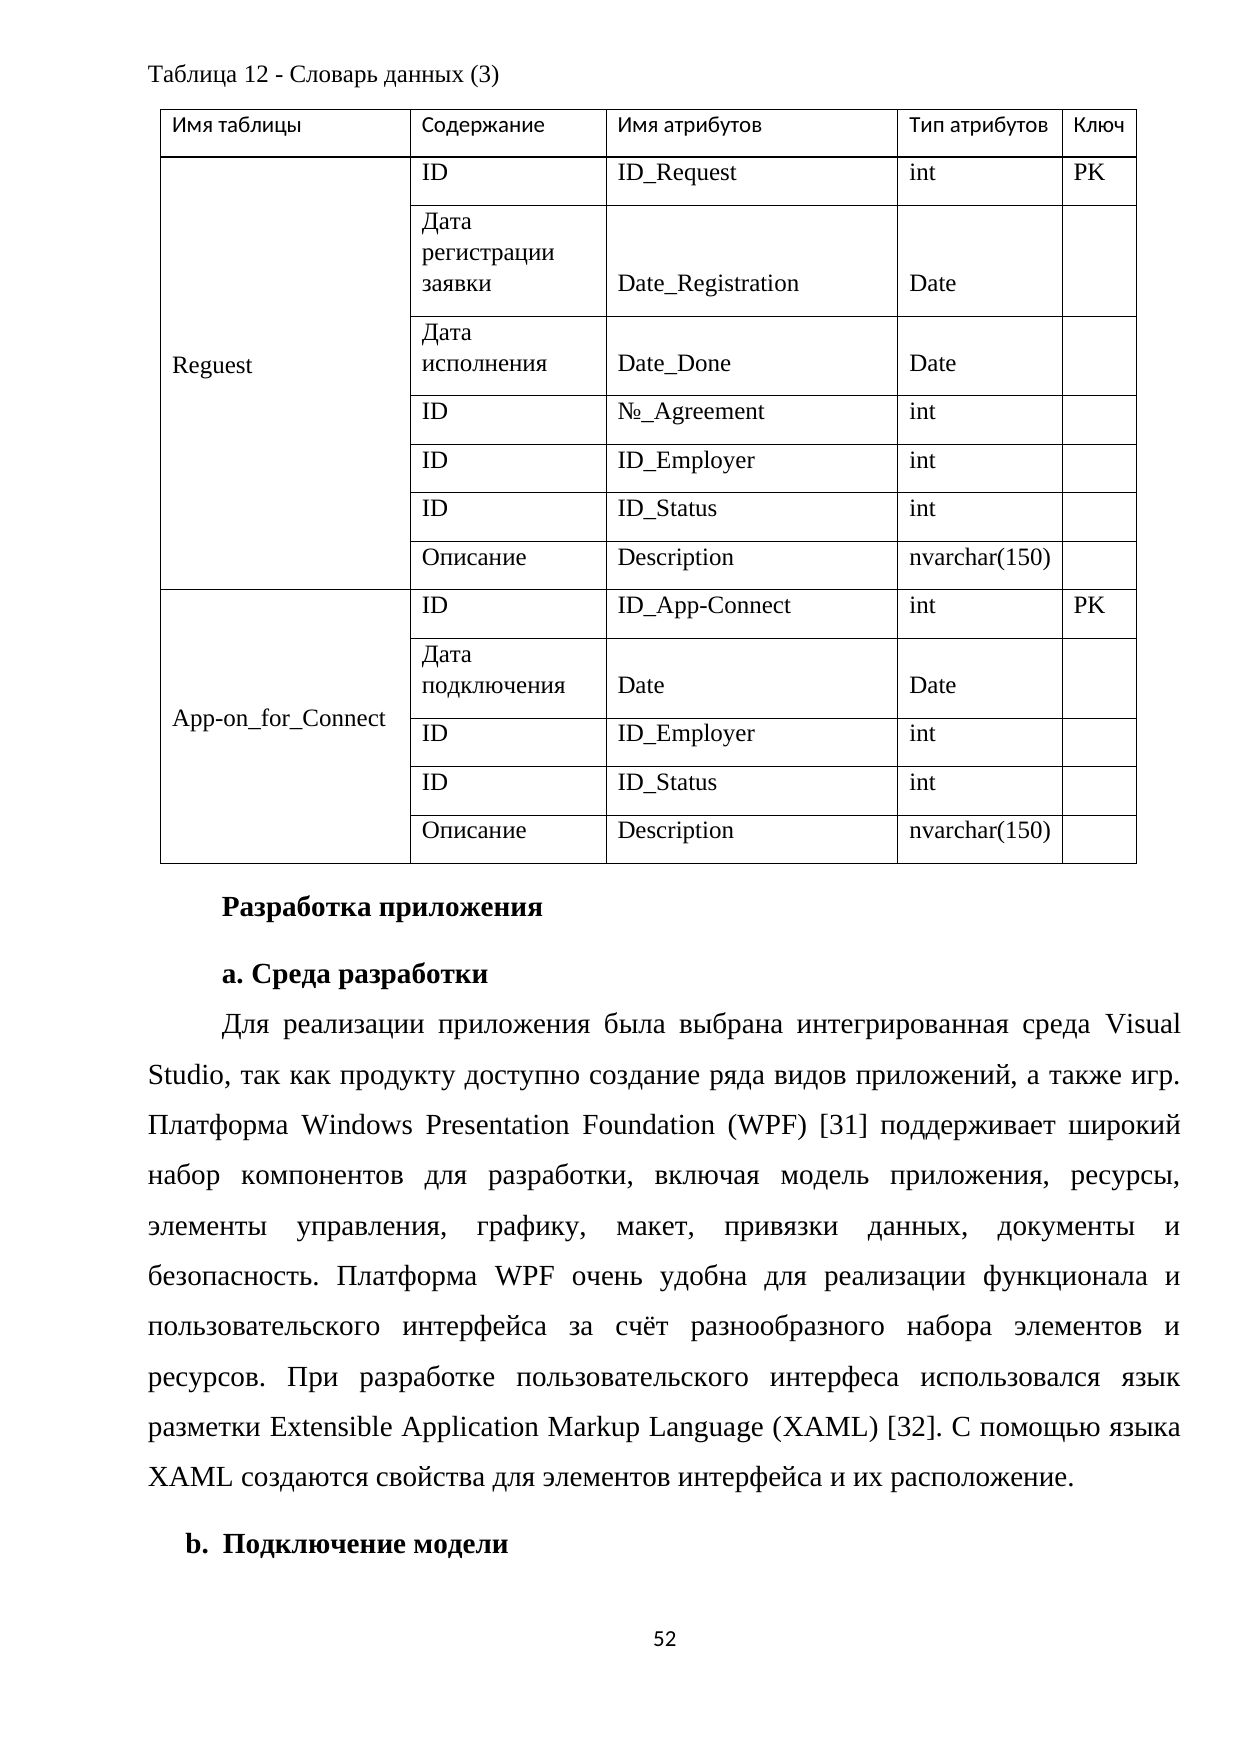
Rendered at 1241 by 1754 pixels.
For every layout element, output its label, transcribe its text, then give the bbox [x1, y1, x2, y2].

table_cell ID [411, 590, 606, 638]
table_cell [1063, 493, 1136, 541]
table_cell Reguest [161, 158, 410, 589]
table_cell [1063, 542, 1136, 589]
text Таблица 12 - Словарь данных (3) [148, 59, 1181, 88]
text Разработка приложения [148, 889, 1181, 923]
table_cell int [898, 767, 1062, 814]
table_cell nvarchar(150) [898, 816, 1062, 863]
table_cell Date [898, 639, 1062, 717]
table_cell Description [607, 542, 897, 589]
text Для реализации приложения была выбрана интегрированная среда Visual Studio, так как продукту доступно создание ряда видов приложений, а также игр. Платформа Windows Presentation Foundation (WPF) [31] поддерживает широкий набор компонентов для разработки, включая модель приложения, ресурсы, элементы управления, графику, макет, привязки данных, документы и безопасность. Платформа WPF очень удобна для реализации функционала и пользовательского интерфейса за счёт разнообразного набора элементов и ресурсов. При разработке пользовательского интерфеса использовался язык разметки Extensible Application Markup Language (XAML) [32]. С помощью языка XAML создаются свойства для элементов интерфейса и их расположение. [148, 1006, 1181, 1493]
table_cell ID_Employer [607, 445, 897, 492]
table_header Тип атрибутов [898, 110, 1062, 156]
table_cell ID [411, 445, 606, 492]
table_cell Description [607, 816, 897, 863]
table_cell Date [898, 317, 1062, 395]
table_cell [1063, 445, 1136, 492]
table_cell ID [411, 493, 606, 541]
table_cell Date_Registration [607, 206, 897, 316]
table_cell Date [898, 206, 1062, 316]
table_cell Описание [411, 816, 606, 863]
table_cell Дата регистрации заявки [411, 206, 606, 316]
table_cell Описание [411, 542, 606, 589]
table_cell int [898, 719, 1062, 766]
table_cell ID [411, 158, 606, 205]
table_cell ID_App-Connect [607, 590, 897, 638]
table_cell int [898, 158, 1062, 205]
table_header Имя атрибутов [607, 110, 897, 156]
table_cell Дата подключения [411, 639, 606, 717]
table_cell ID_Status [607, 767, 897, 814]
table_cell int [898, 493, 1062, 541]
table_cell [1063, 767, 1136, 814]
table_cell ID [411, 719, 606, 766]
table_cell [1063, 816, 1136, 863]
table_cell №_Agreement [607, 396, 897, 444]
table_cell nvarchar(150) [898, 542, 1062, 589]
table_header Содержание [411, 110, 606, 156]
table_cell [1063, 317, 1136, 395]
table_cell int [898, 445, 1062, 492]
table_cell PK [1063, 158, 1136, 205]
table_cell [1063, 639, 1136, 717]
table_cell Date [607, 639, 897, 717]
table_cell ID_Request [607, 158, 897, 205]
table_cell int [898, 396, 1062, 444]
table_cell [1063, 206, 1136, 316]
table_header Ключ [1063, 110, 1136, 156]
table_cell ID [411, 767, 606, 814]
table_cell ID_Status [607, 493, 897, 541]
table_cell App-on_for_Connect [161, 590, 410, 863]
table_header Имя таблицы [161, 110, 410, 156]
table_cell [1063, 719, 1136, 766]
table_cell Дата исполнения [411, 317, 606, 395]
table_cell [1063, 396, 1136, 444]
list Среда разработки [148, 956, 1181, 990]
list Подключение модели [185, 1526, 1181, 1560]
table_cell ID [411, 396, 606, 444]
table_cell int [898, 590, 1062, 638]
table_cell Date_Done [607, 317, 897, 395]
table_cell ID_Employer [607, 719, 897, 766]
table_cell PK [1063, 590, 1136, 638]
